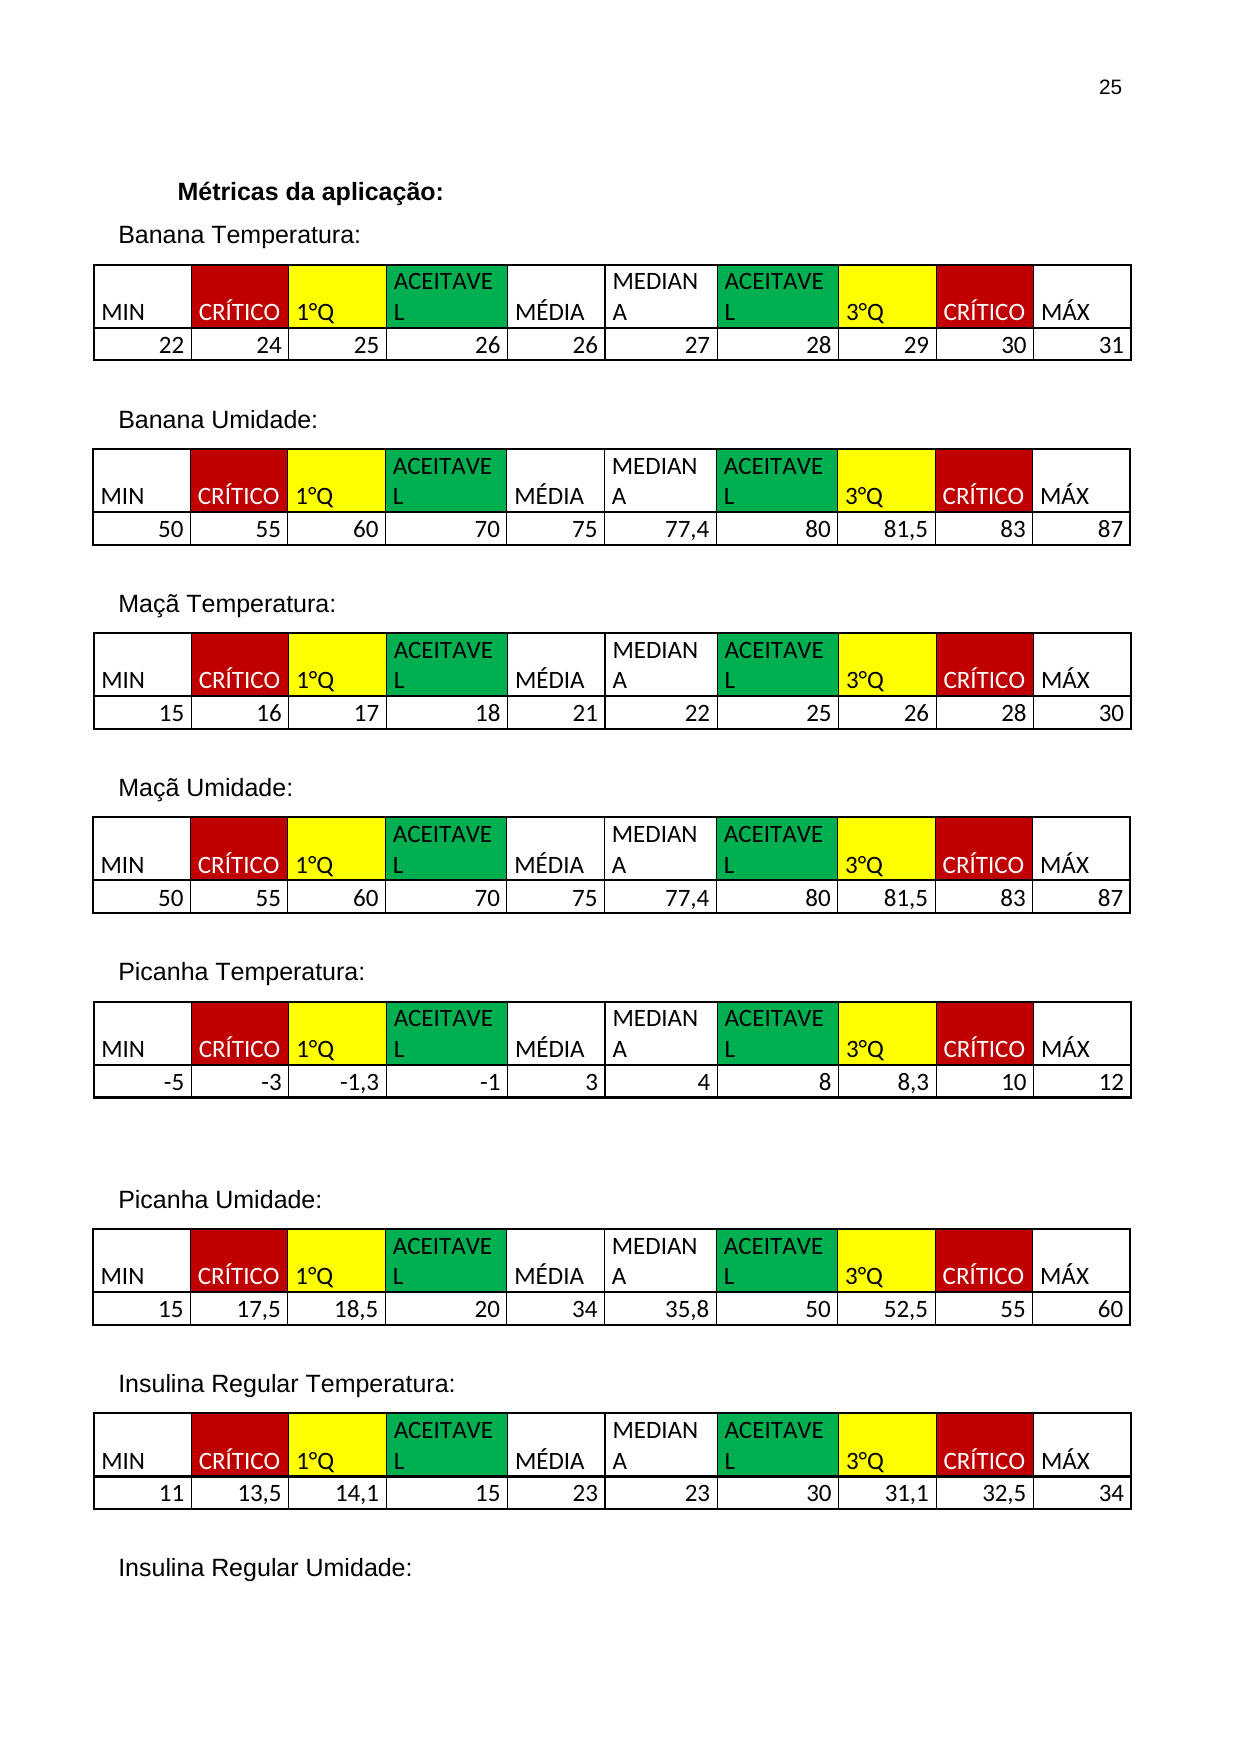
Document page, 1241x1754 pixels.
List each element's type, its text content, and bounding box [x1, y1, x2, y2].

table_cell 34 [1034, 1478, 1130, 1508]
table_cell 32,5 [937, 1478, 1033, 1508]
table_header MÁX [1034, 1003, 1130, 1064]
table_cell 31,1 [839, 1478, 936, 1508]
table_header MIN [94, 450, 190, 511]
text Insulina Regular Umidade: [118, 1553, 1122, 1582]
table_header MÁX [1034, 266, 1130, 327]
table_header CRÍTICO [192, 634, 288, 695]
table_cell 23 [606, 1478, 717, 1508]
table_header MIN [95, 1414, 191, 1475]
table_cell 77,4 [605, 513, 716, 544]
table_header CRÍTICO [937, 1414, 1033, 1475]
table_header 1°Q [289, 1003, 386, 1064]
table_cell -5 [95, 1066, 191, 1096]
table_header 3°Q [839, 634, 936, 695]
table_cell 13,5 [192, 1478, 288, 1508]
table_cell 22 [95, 329, 191, 359]
table_cell 75 [507, 513, 604, 544]
table_cell 52,5 [838, 1293, 935, 1324]
table_header ACEITAVEL [387, 634, 507, 695]
table_cell 60 [288, 881, 385, 912]
table_cell 28 [718, 329, 838, 359]
table_header 3°Q [838, 450, 935, 511]
table_cell 31 [1034, 329, 1130, 359]
table_cell 28 [937, 697, 1033, 728]
table_cell 21 [508, 697, 604, 728]
table_cell 3 [508, 1066, 604, 1096]
table_header ACEITAVEL [386, 450, 506, 511]
table_cell 26 [839, 697, 936, 728]
table_header 3°Q [839, 266, 936, 327]
table_cell 80 [717, 881, 837, 912]
table_cell -1 [387, 1066, 507, 1096]
table_cell 81,5 [838, 881, 935, 912]
table_header MÉDIA [507, 818, 604, 879]
table_cell 14,1 [289, 1478, 386, 1508]
table_header ACEITAVEL [387, 266, 507, 327]
table_cell 26 [387, 329, 507, 359]
table_header CRÍTICO [192, 1414, 288, 1475]
table_header CRÍTICO [192, 1003, 288, 1064]
table_header 3°Q [839, 1414, 936, 1475]
table_cell 81,5 [838, 513, 935, 544]
table_cell 15 [94, 1293, 190, 1324]
text Picanha Umidade: [118, 1185, 1122, 1213]
table_header MEDIANA [606, 634, 717, 695]
table_header MEDIANA [605, 1230, 716, 1291]
table_cell 23 [508, 1478, 604, 1508]
table_header ACEITAVEL [387, 1003, 507, 1064]
table_header MEDIANA [606, 266, 717, 327]
table_cell 17,5 [191, 1293, 287, 1324]
table_cell 34 [507, 1293, 604, 1324]
table_cell 24 [192, 329, 288, 359]
table_header ACEITAVEL [718, 634, 838, 695]
table_cell 30 [937, 329, 1033, 359]
table_cell 83 [936, 513, 1032, 544]
table_header MÁX [1034, 634, 1130, 695]
table_cell 50 [94, 881, 190, 912]
table_header CRÍTICO [936, 818, 1032, 879]
table_header 1°Q [288, 450, 385, 511]
table_cell 16 [192, 697, 288, 728]
table_header MÉDIA [507, 1230, 604, 1291]
table_header CRÍTICO [192, 266, 288, 327]
table_cell 70 [386, 881, 506, 912]
table_cell 12 [1034, 1066, 1130, 1096]
table_header 1°Q [289, 634, 386, 695]
table_cell 87 [1033, 513, 1129, 544]
text Maçã Umidade: [118, 773, 1122, 802]
table_cell 25 [289, 329, 386, 359]
table_header ACEITAVEL [718, 266, 838, 327]
table_header MÁX [1033, 1230, 1129, 1291]
table_header MIN [94, 818, 190, 879]
table_cell -3 [192, 1066, 288, 1096]
table_header 3°Q [838, 818, 935, 879]
table_header MÉDIA [508, 266, 604, 327]
table_header ACEITAVEL [386, 1230, 506, 1291]
table_cell 8 [718, 1066, 838, 1096]
table_cell -1,3 [289, 1066, 386, 1096]
table_cell 75 [507, 881, 604, 912]
table_cell 70 [386, 513, 506, 544]
table_cell 55 [191, 881, 287, 912]
table_header CRÍTICO [191, 1230, 287, 1291]
table_header 1°Q [289, 1414, 386, 1475]
table_cell 15 [95, 697, 191, 728]
text Picanha Temperatura: [118, 957, 1122, 986]
table_cell 10 [937, 1066, 1033, 1096]
table_header ACEITAVEL [386, 818, 506, 879]
table_cell 8,3 [839, 1066, 936, 1096]
table_cell 80 [717, 513, 837, 544]
table_header MÁX [1033, 818, 1129, 879]
text Maçã Temperatura: [118, 589, 1122, 618]
table_cell 50 [94, 513, 190, 544]
table_header MÁX [1034, 1414, 1130, 1475]
table_header MEDIANA [606, 1414, 717, 1475]
table_header ACEITAVEL [717, 450, 837, 511]
table_cell 55 [936, 1293, 1032, 1324]
table_header MÉDIA [508, 634, 604, 695]
text Métricas da aplicação: [177, 177, 1122, 206]
table_header ACEITAVEL [718, 1414, 838, 1475]
table_header MÁX [1033, 450, 1129, 511]
table_cell 18,5 [288, 1293, 385, 1324]
table_header 3°Q [839, 1003, 936, 1064]
table_cell 15 [387, 1478, 507, 1508]
text Banana Umidade: [118, 404, 1122, 433]
table_cell 87 [1033, 881, 1129, 912]
table_cell 60 [1033, 1293, 1129, 1324]
table_header ACEITAVEL [717, 1230, 837, 1291]
table_cell 18 [387, 697, 507, 728]
table_cell 29 [839, 329, 936, 359]
table_header MEDIANA [605, 818, 716, 879]
table_cell 30 [1034, 697, 1130, 728]
table_header MEDIANA [605, 450, 716, 511]
table_header CRÍTICO [937, 266, 1033, 327]
table_header MIN [95, 634, 191, 695]
table_cell 11 [95, 1478, 191, 1508]
table_cell 60 [288, 513, 385, 544]
table_header CRÍTICO [937, 1003, 1033, 1064]
table_header 1°Q [289, 266, 386, 327]
table_cell 27 [606, 329, 717, 359]
table_header 1°Q [288, 1230, 385, 1291]
table_cell 77,4 [605, 881, 716, 912]
text Insulina Regular Temperatura: [118, 1369, 1122, 1398]
table_header CRÍTICO [191, 450, 287, 511]
table_cell 35,8 [605, 1293, 716, 1324]
table_header CRÍTICO [936, 450, 1032, 511]
table_cell 30 [718, 1478, 838, 1508]
table_header ACEITAVEL [718, 1003, 838, 1064]
table_header MÉDIA [508, 1414, 604, 1475]
table_cell 83 [936, 881, 1032, 912]
table_cell 55 [191, 513, 287, 544]
table_header 3°Q [838, 1230, 935, 1291]
table_cell 25 [718, 697, 838, 728]
table_header CRÍTICO [191, 818, 287, 879]
table_header MIN [94, 1230, 190, 1291]
table_header MÉDIA [507, 450, 604, 511]
table_header MIN [95, 1003, 191, 1064]
table_header CRÍTICO [937, 634, 1033, 695]
table_cell 22 [606, 697, 717, 728]
table_cell 50 [717, 1293, 837, 1324]
table_header MEDIANA [606, 1003, 717, 1064]
text Banana Temperatura: [118, 220, 1122, 249]
table_cell 4 [606, 1066, 717, 1096]
table_cell 20 [386, 1293, 506, 1324]
table_header MÉDIA [508, 1003, 604, 1064]
table_header ACEITAVEL [387, 1414, 507, 1475]
table_cell 17 [289, 697, 386, 728]
table_header CRÍTICO [936, 1230, 1032, 1291]
table_header MIN [95, 266, 191, 327]
table_cell 26 [508, 329, 604, 359]
table_header ACEITAVEL [717, 818, 837, 879]
table_header 1°Q [288, 818, 385, 879]
